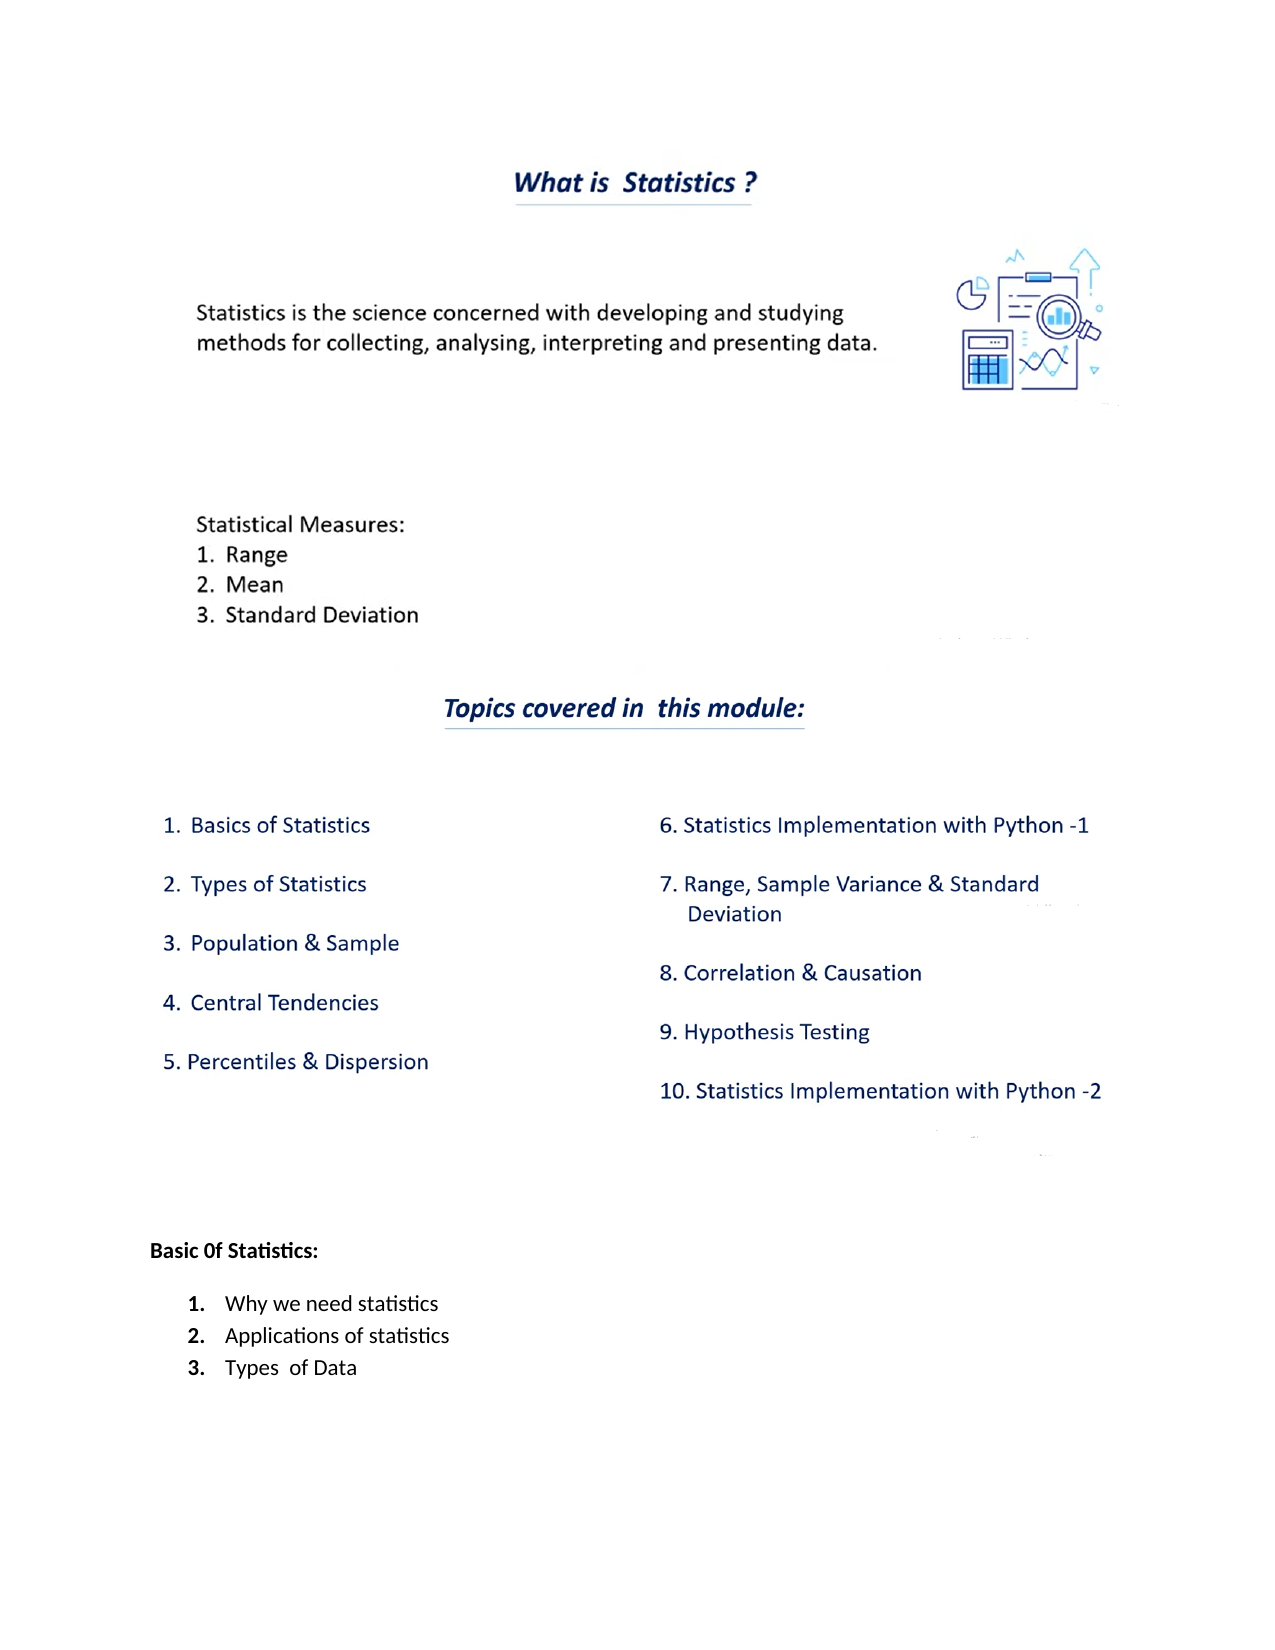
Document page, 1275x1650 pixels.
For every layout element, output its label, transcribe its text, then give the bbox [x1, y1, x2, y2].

list Types of Data [187, 1353, 1125, 1382]
list Why we need statistics [187, 1289, 1125, 1317]
picture [150, 150, 1125, 639]
picture [150, 663, 1125, 1212]
text Basic 0f Statistics: [150, 1236, 1125, 1264]
list Applications of statistics [187, 1321, 1125, 1349]
